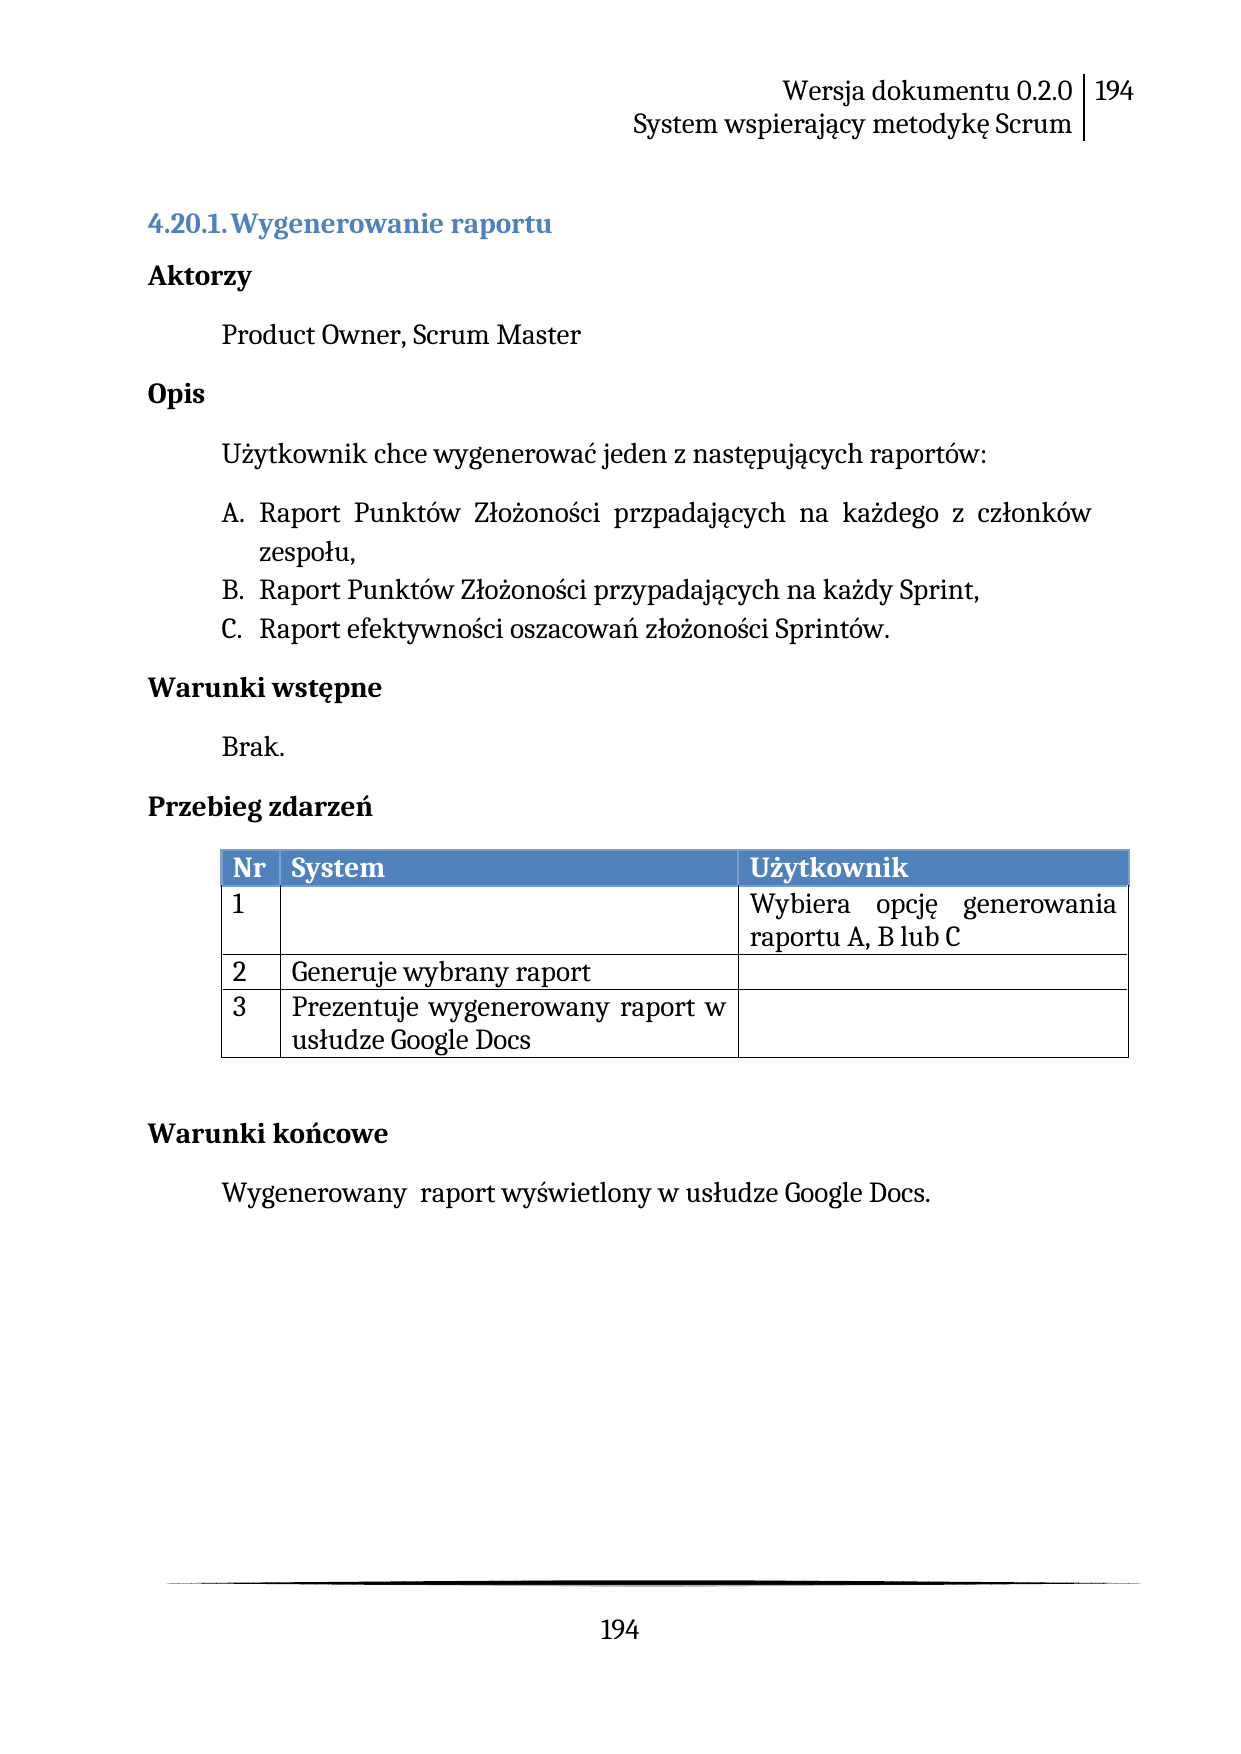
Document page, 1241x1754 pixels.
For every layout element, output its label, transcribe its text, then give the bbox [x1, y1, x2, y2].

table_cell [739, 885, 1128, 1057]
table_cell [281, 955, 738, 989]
text Przebieg zdarzeń [148, 790, 1093, 823]
text Aktorzy [148, 259, 1093, 292]
text Wygenerowany raport wyświetlony w usłudze Google Docs. [148, 1177, 1093, 1210]
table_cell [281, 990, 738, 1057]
list Raport Punktów Złożoności przpadających na każdego z członków zespołu, [221, 496, 1093, 568]
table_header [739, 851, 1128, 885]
list Raport Punktów Złożoności przypadających na każdy Sprint, [221, 573, 1093, 607]
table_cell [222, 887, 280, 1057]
text Warunki wstępne [148, 671, 1093, 705]
picture [166, 1579, 1142, 1587]
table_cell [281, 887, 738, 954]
text Opis [148, 377, 1093, 411]
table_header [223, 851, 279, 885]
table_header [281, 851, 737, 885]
list Raport efektywności oszacowań złożoności Sprintów. [221, 612, 1093, 645]
text Warunki końcowe [148, 1117, 1093, 1151]
text Brak. [148, 731, 1093, 764]
text Użytkownik chce wygenerować jeden z następujących raportów: [148, 437, 1093, 470]
subtitle Wygenerowanie raportu [148, 208, 1093, 241]
text Product Owner, Scrum Master [148, 318, 1093, 352]
